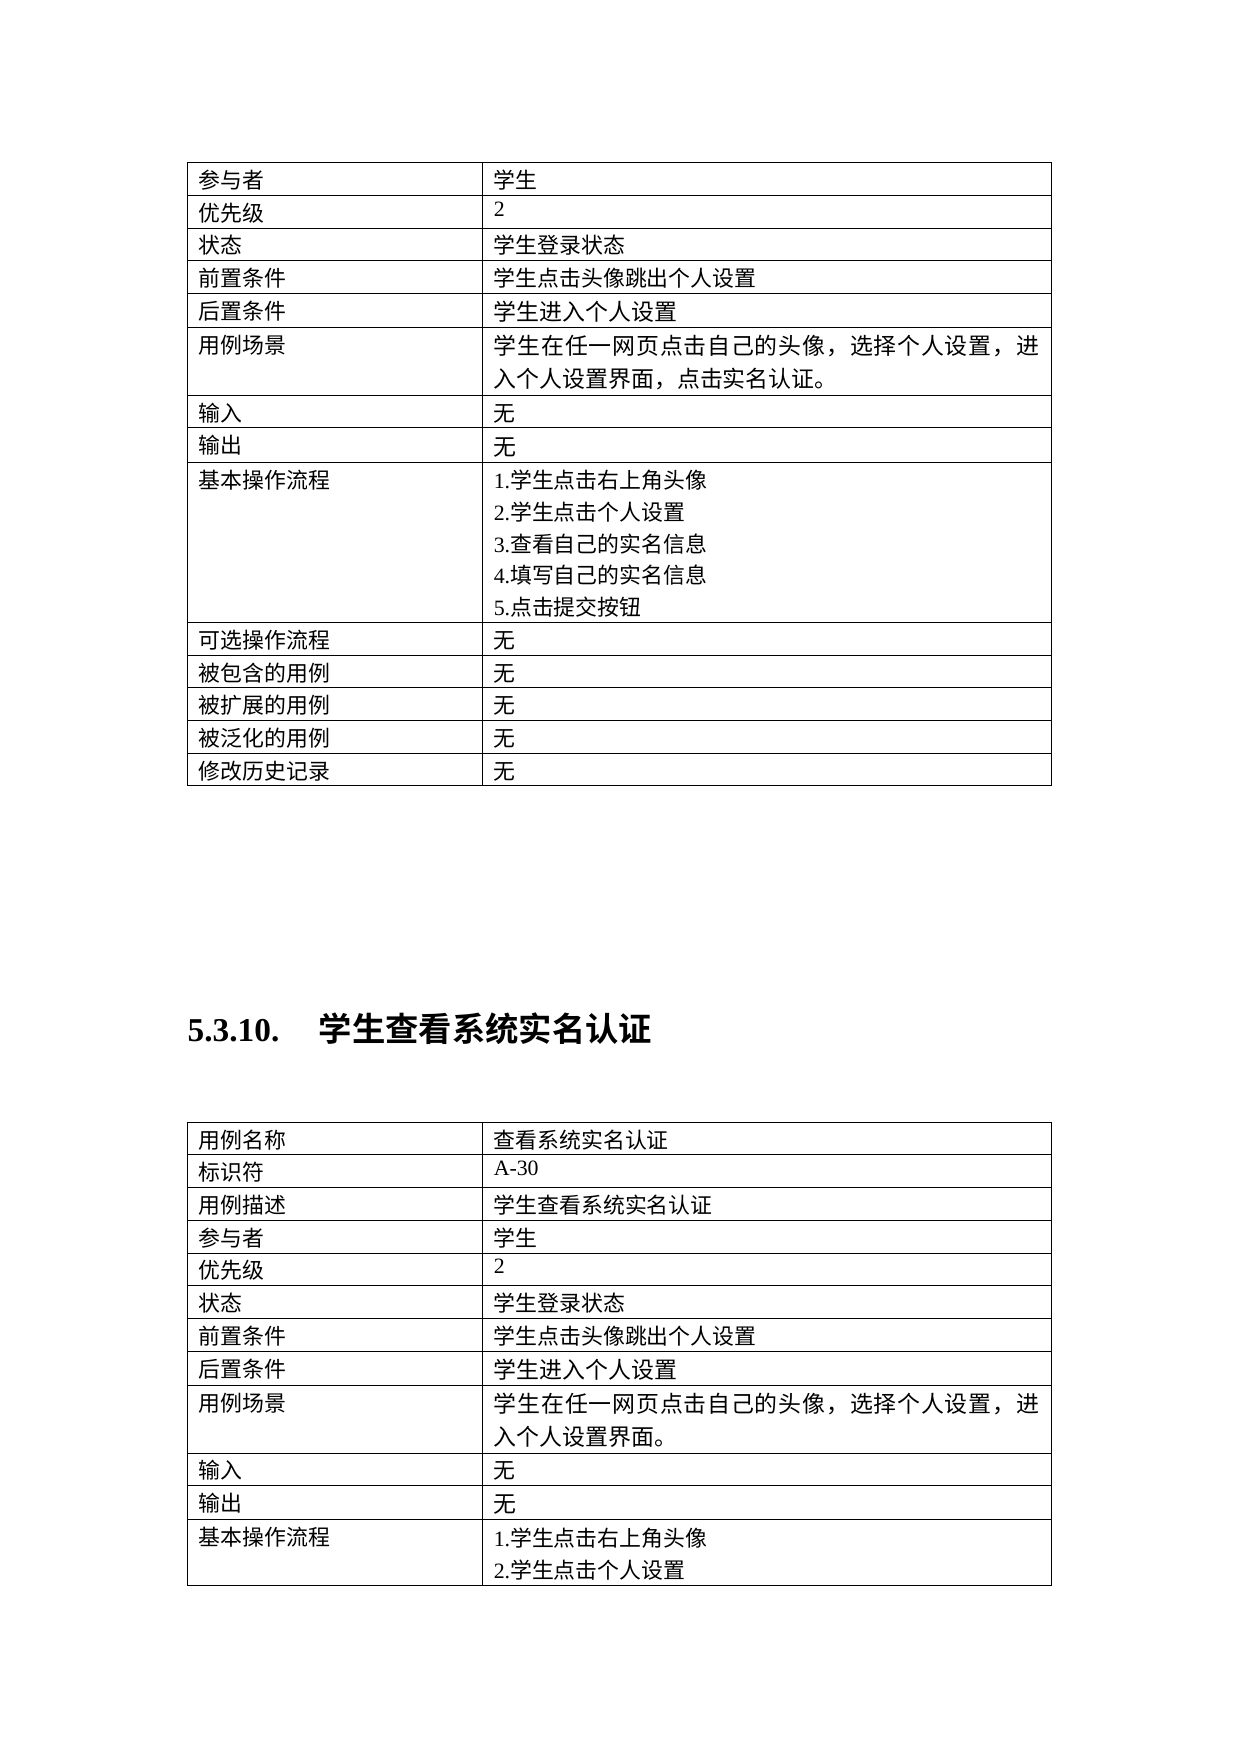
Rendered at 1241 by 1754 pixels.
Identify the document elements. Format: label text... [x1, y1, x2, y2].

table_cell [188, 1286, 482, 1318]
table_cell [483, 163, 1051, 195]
subtitle 学生查看系统实名认证 [187, 995, 1053, 1060]
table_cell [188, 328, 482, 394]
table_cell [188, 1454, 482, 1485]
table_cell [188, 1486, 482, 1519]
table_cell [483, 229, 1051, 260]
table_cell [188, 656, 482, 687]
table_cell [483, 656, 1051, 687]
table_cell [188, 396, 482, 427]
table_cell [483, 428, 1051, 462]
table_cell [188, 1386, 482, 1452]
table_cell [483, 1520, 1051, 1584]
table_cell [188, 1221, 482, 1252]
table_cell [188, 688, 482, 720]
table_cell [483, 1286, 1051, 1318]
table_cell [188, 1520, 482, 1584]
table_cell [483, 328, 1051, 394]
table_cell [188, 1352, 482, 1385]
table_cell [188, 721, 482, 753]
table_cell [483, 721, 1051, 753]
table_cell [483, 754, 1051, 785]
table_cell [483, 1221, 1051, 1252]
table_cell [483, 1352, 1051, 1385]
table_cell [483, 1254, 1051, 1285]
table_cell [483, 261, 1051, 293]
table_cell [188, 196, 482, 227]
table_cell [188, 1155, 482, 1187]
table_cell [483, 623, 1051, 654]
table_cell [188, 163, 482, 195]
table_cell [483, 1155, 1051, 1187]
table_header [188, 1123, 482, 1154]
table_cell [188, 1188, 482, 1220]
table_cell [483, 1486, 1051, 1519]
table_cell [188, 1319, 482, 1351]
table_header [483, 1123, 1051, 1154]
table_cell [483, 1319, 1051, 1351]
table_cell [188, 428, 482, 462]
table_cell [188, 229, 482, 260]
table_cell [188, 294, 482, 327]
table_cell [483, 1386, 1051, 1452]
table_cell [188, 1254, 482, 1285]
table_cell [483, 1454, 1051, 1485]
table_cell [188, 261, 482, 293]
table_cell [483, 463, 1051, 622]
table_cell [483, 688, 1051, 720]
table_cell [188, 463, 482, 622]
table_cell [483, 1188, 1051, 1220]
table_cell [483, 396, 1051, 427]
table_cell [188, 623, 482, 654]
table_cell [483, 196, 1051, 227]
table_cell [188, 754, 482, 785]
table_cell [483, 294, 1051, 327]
